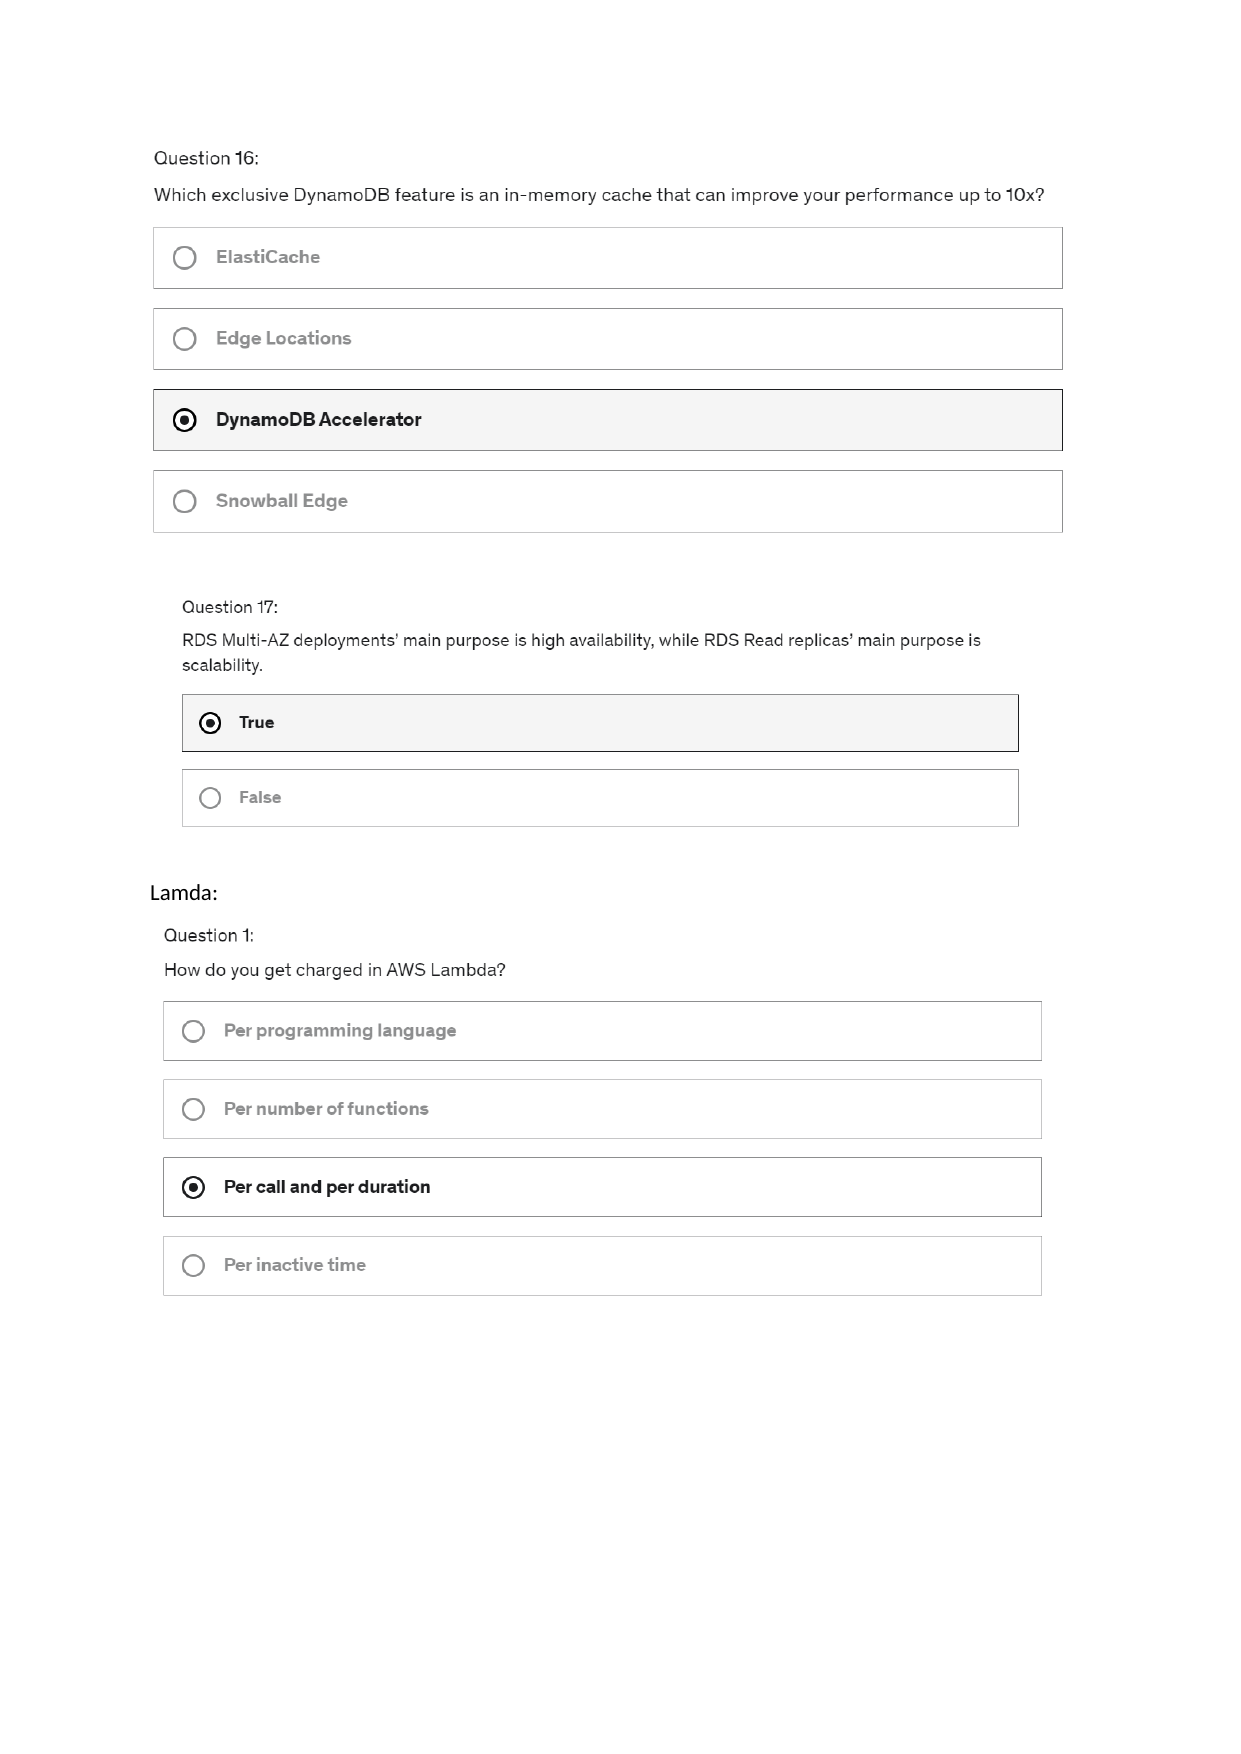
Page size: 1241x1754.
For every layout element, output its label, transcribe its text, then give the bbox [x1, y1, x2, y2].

text Lamda: [150, 878, 1090, 906]
picture [150, 573, 1091, 860]
picture [150, 150, 1091, 556]
picture [150, 925, 1091, 1302]
